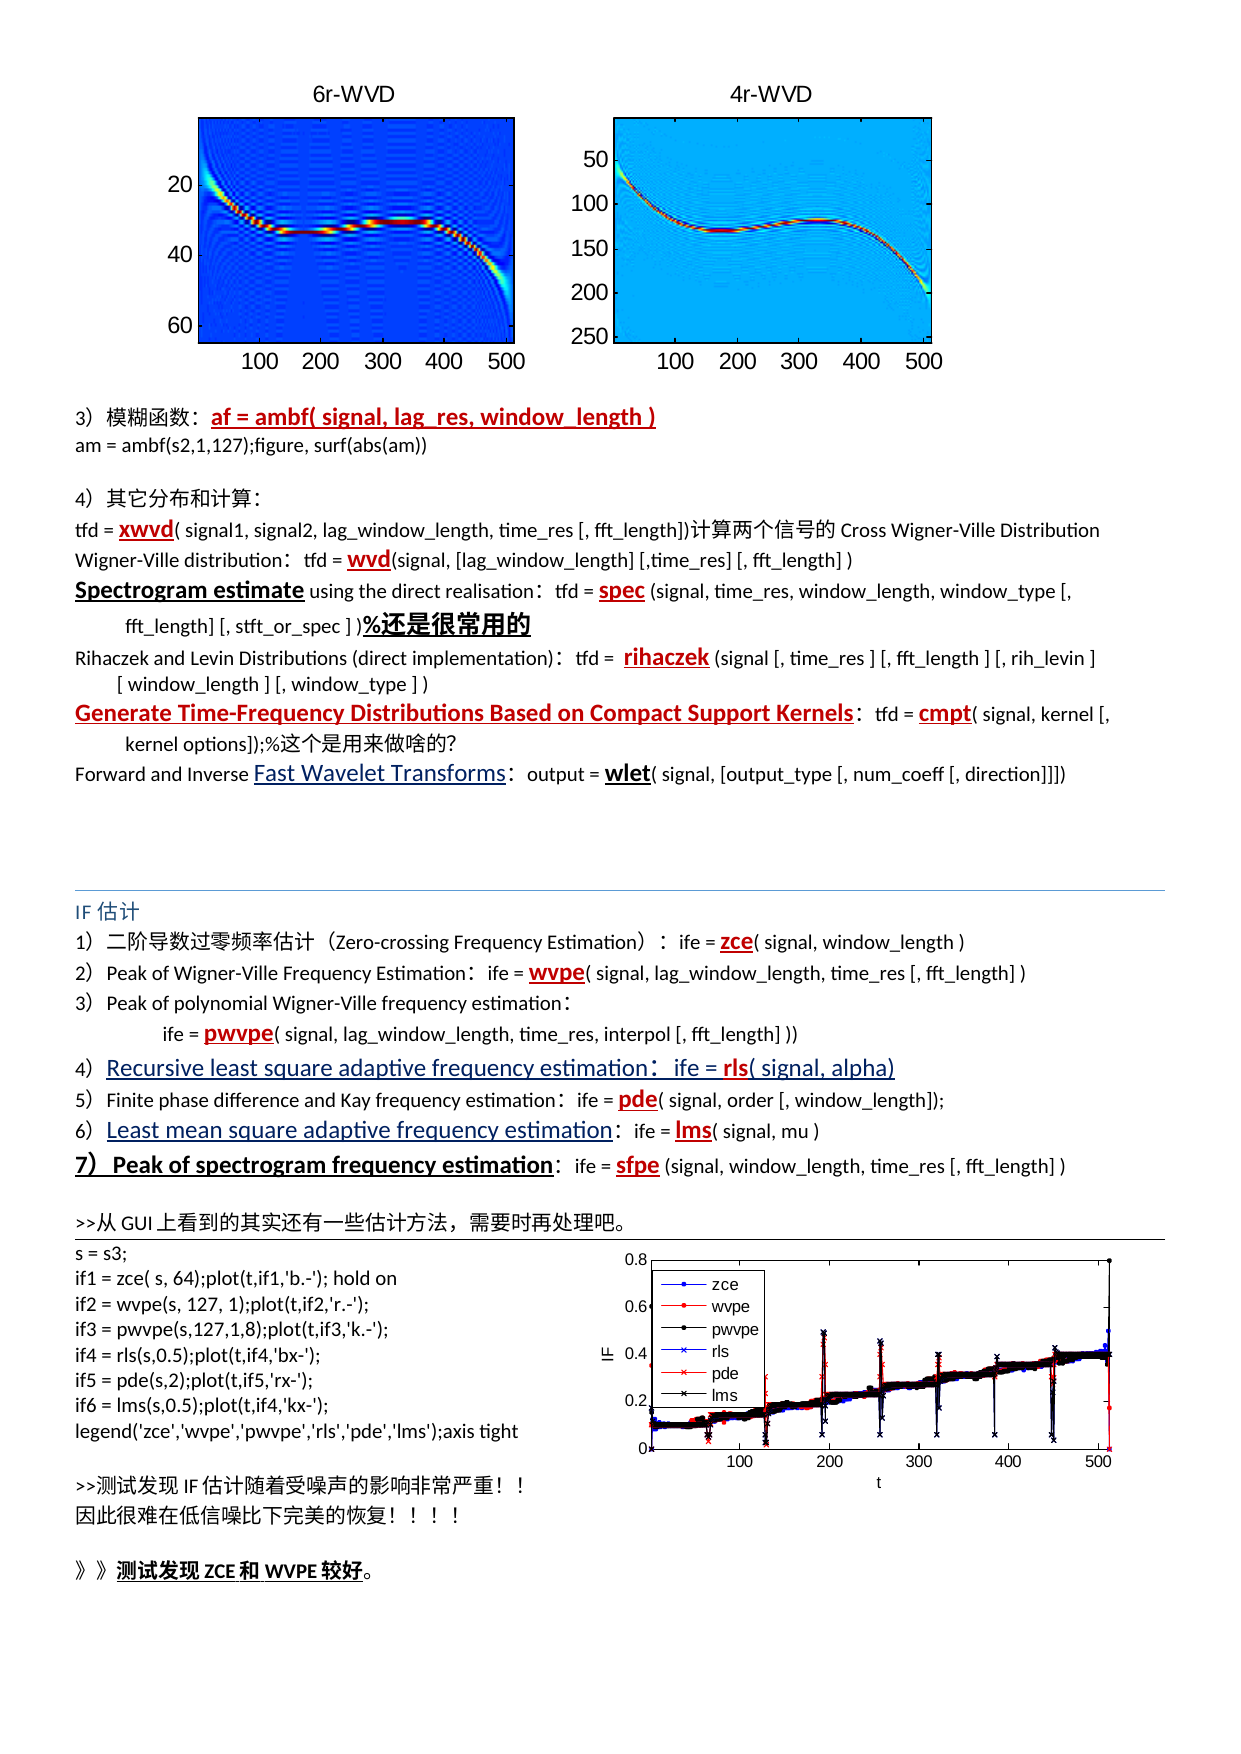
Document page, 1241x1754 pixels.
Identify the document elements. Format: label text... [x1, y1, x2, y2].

text if1 = zce( s, 64);plot(t,if1,'b.-'); hold on [75, 1266, 575, 1291]
text tfd = xwvd( signal1, signal2, lag_window_length, time_res [, fft_length])计算两个信号的Cross Wigner-Ville Distribution [75, 513, 1165, 543]
text 5）Finite phase difference and Kay frequency estimation：ife = pde( signal, order [, window_length]); [75, 1083, 1165, 1114]
text Wigner-Ville distribution：tfd = wvd(signal, [lag_window_length] [,time_res] [, fft_length] ) [75, 543, 1165, 574]
text ife = pwvpe( signal, lag_window_length, time_res, interpol [, fft_length] )) [119, 1017, 1165, 1047]
text Spectrogram estimate using the direct realisation：tfd = spec (signal, time_res, window_length, window_type [, fft_length] [, stft_or_spec ] )%还是很常用的 [75, 574, 1165, 641]
text 》》测试发现ZCE和WVPE较好。 [75, 1555, 1165, 1585]
text 4）Recursive least square adaptive frequency estimation：ife = rls( signal, alpha) [75, 1047, 1165, 1083]
text 3）Peak of polynomial Wigner-Ville frequency estimation： [75, 987, 1165, 1017]
text 2）Peak of Wigner-Ville Frequency Estimation：ife = wvpe( signal, lag_window_length, time_res [, fft_length] ) [75, 956, 1165, 987]
text legend('zce','wvpe','pwvpe','rls','pde','lms');axis tight [75, 1418, 575, 1443]
text Rihaczek and Levin Distributions (direct implementation)：tfd = rihaczek (signal [, time_res ] [, fft_length ] [, rih_levin ] [ window_length ] [, window_type ] ) [75, 641, 1165, 697]
text s = s3; [75, 1240, 1165, 1266]
text Generate Time-Frequency Distributions Based on Compact Support Kernels：tfd = cmpt( signal, kernel [, kernel options]);%这个是用来做啥的？ [75, 697, 1165, 757]
text >>测试发现IF估计随着受噪声的影响非常严重！！因此很难在低信噪比下完美的恢复！！！！ [75, 1469, 1165, 1529]
text Forward and Inverse Fast Wavelet Transforms：output = wlet( signal, [output_type [, num_coeff [, direction]]]) [75, 757, 1165, 788]
text if3 = pwvpe(s,127,1,8);plot(t,if3,'k.-'); [75, 1316, 575, 1342]
text if6 = lms(s,0.5);plot(t,if4,'kx-'); [75, 1393, 575, 1418]
text am = ambf(s2,1,127);figure, surf(abs(am)) [75, 432, 1165, 457]
text 7）Peak of spectrogram frequency estimation：ife = sfpe (signal, window_length, time_res [, fft_length] ) [75, 1144, 1165, 1181]
text 6）Least mean square adaptive frequency estimation：ife = lms( signal, mu ) [75, 1114, 1165, 1144]
text 3）模糊函数：af = ambf( signal, lag_res, window_length ) [75, 401, 1165, 432]
text 4）其它分布和计算： [75, 483, 1165, 513]
text >>从GUI上看到的其实还有一些估计方法，需要时再处理吧。 [75, 1206, 1165, 1239]
subtitle IF估计 [75, 891, 1165, 926]
text 1）二阶导数过零频率估计（Zero-crossing Frequency Estimation）：ife = zce( signal, window_length ) [75, 926, 1165, 956]
text if4 = rls(s,0.5);plot(t,if4,'bx-'); [75, 1342, 575, 1367]
text if2 = wvpe(s, 127, 1);plot(t,if2,'r.-'); [75, 1291, 575, 1316]
text if5 = pde(s,2);plot(t,if5,'rx-'); [75, 1367, 575, 1393]
